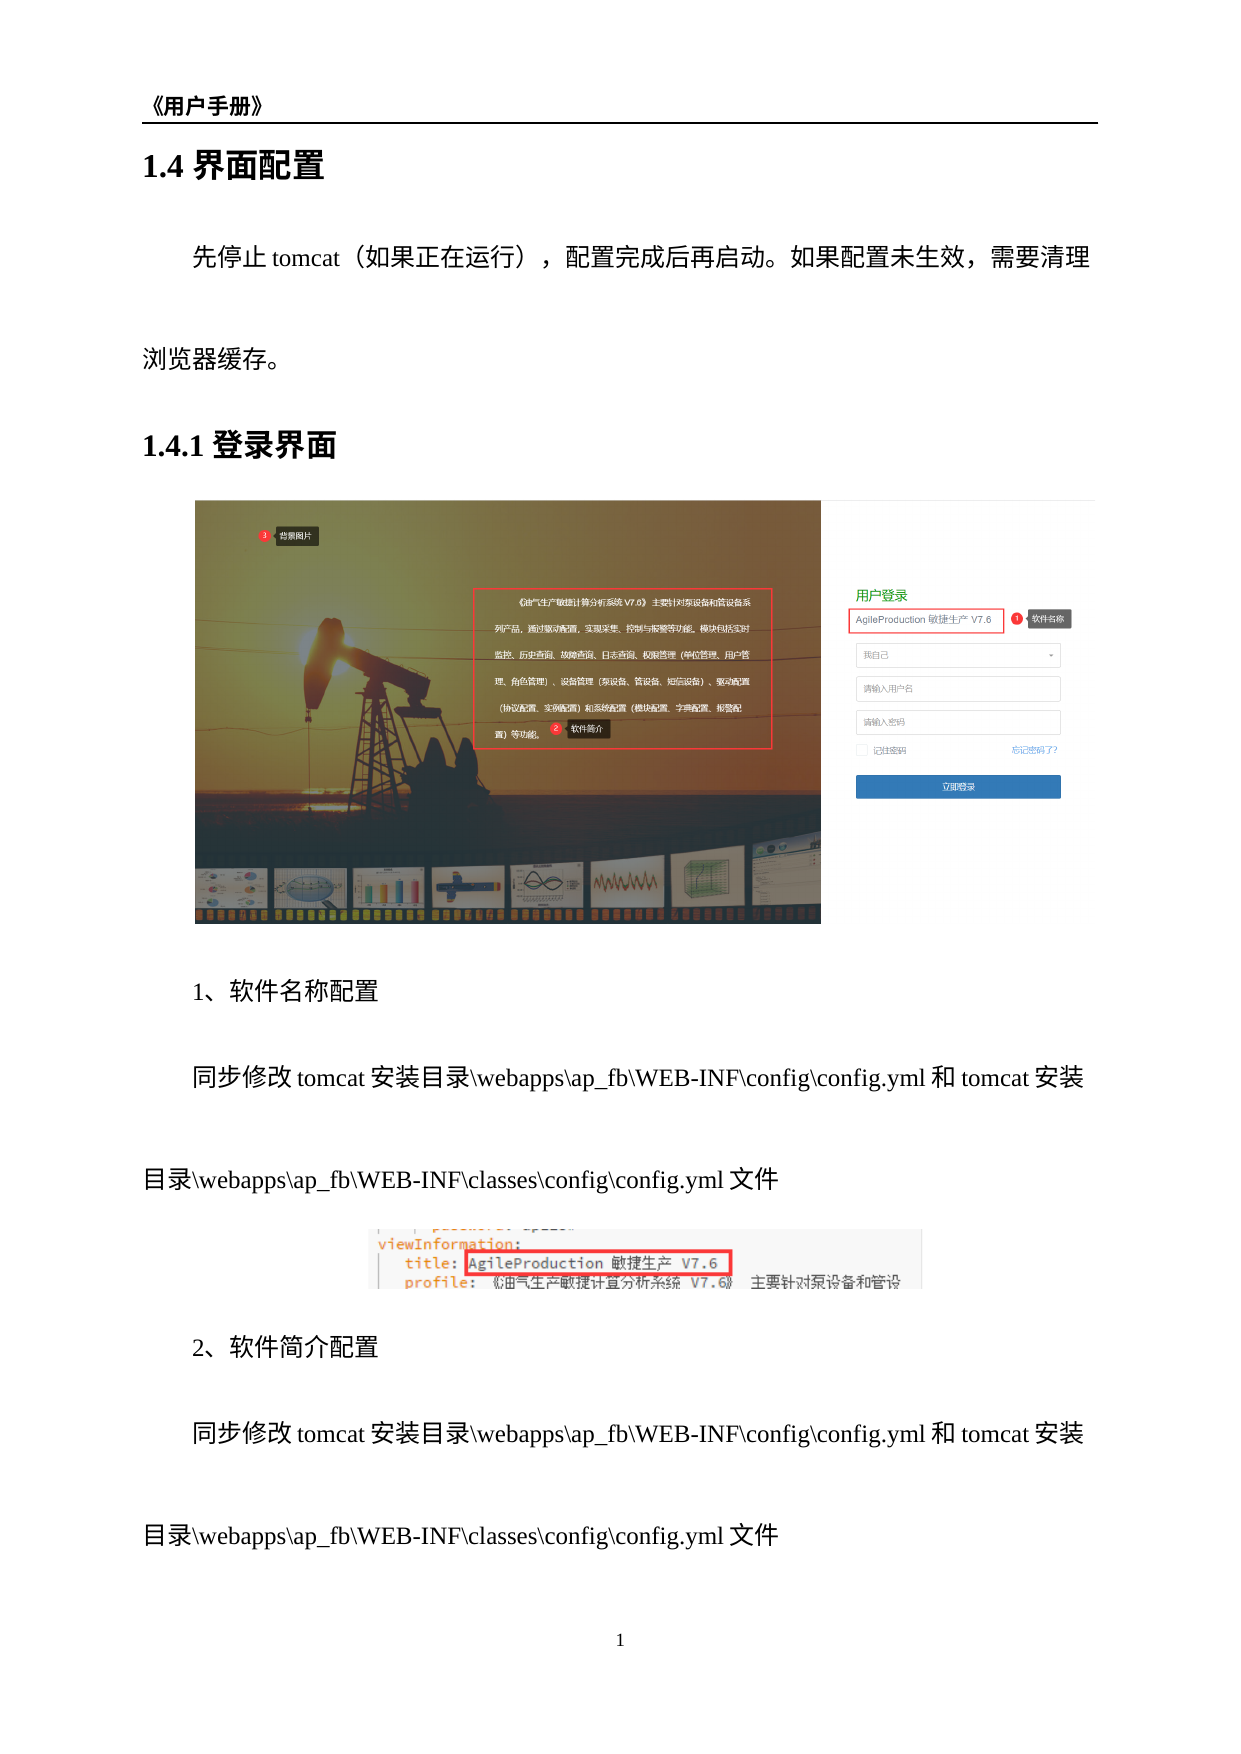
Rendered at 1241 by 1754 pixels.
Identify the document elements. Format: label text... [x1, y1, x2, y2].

subtitle 1.4.1 登录界面 [142, 409, 1098, 477]
text 同步修改tomcat安装目录\webapps\ap_fb\WEB-INF\config\config.yml和tomcat安装目录\webapps\ap_fb\WEB-INF\classes\config\config.yml文件 [142, 1398, 1098, 1568]
text 2、软件简介配置 [142, 1312, 1098, 1380]
text 先停止tomcat（如果正在运行），配置完成后再启动。如果配置未生效，需要清理浏览器缓存。 [142, 221, 1098, 391]
subtitle 1.4 界面配置 [142, 129, 1098, 197]
text 1、软件名称配置 [142, 956, 1098, 1023]
picture [195, 499, 1096, 924]
text 同步修改tomcat安装目录\webapps\ap_fb\WEB-INF\config\config.yml和tomcat安装目录\webapps\ap_fb\WEB-INF\classes\config\config.yml文件 [142, 1042, 1098, 1211]
picture [368, 1229, 923, 1289]
